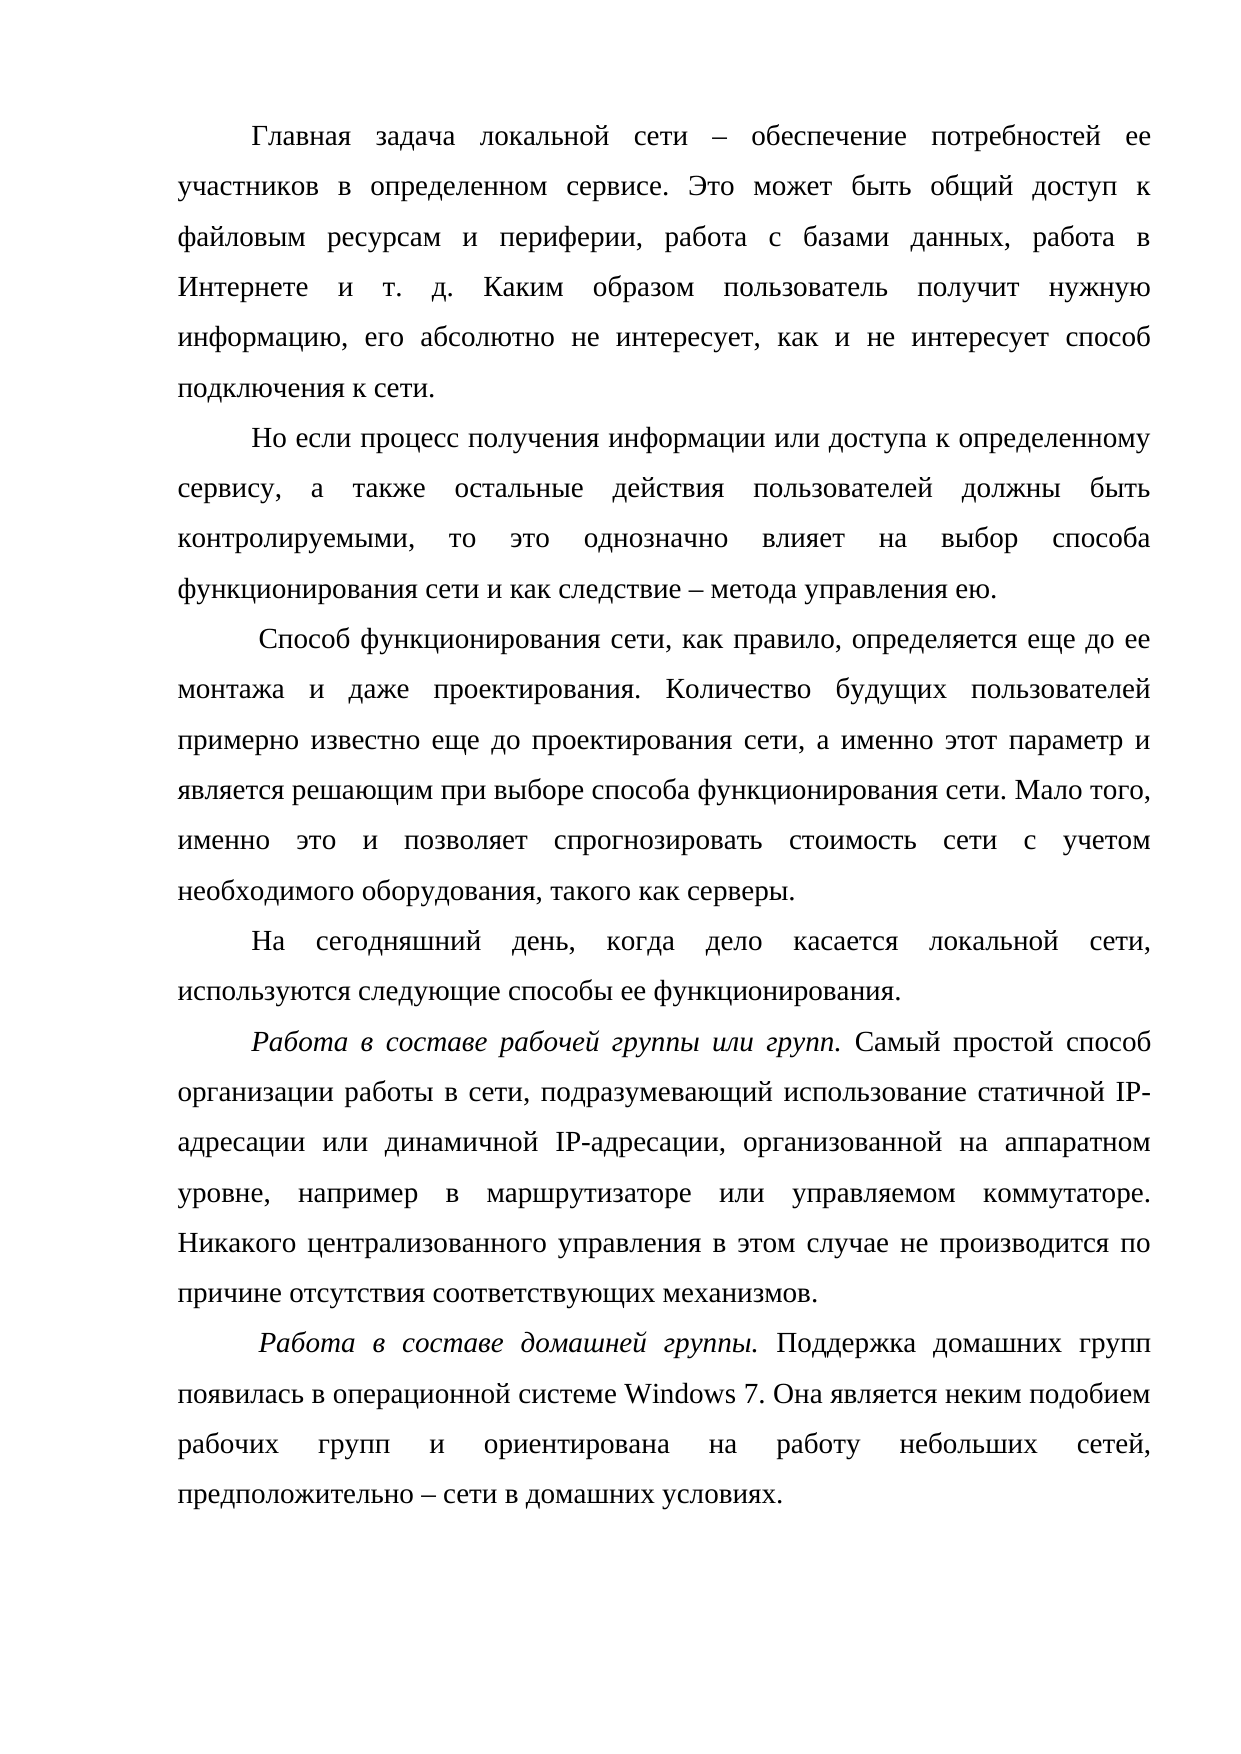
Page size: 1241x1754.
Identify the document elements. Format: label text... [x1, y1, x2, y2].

text Работа в составе рабочей группы или групп. Самый простой способ организации работы в сети, подразумевающий использование статичной IP-адресации или динамичной IP-адресации, организованной на аппаратном уровне, например в маршрутизаторе или управляемом коммутаторе. Никакого централизованного управления в этом случае не производится по причине отсутствия соответствующих механизмов. [177, 1024, 1152, 1309]
text Главная задача локальной сети – обеспечение потребностей ее участников в определенном сервисе. Это может быть общий доступ к файловым ресурсам и периферии, работа с базами данных, работа в Интернете и т. д. Каким образом пользователь получит нужную информацию, его абсолютно не интересует, как и не интересует способ подключения к сети. [177, 118, 1152, 403]
text Но если процесс получения информации или доступа к определенному сервису, а также остальные действия пользователей должны быть контролируемыми, то это однозначно влияет на выбор способа функционирования сети и как следствие – метода управления ею. [177, 420, 1152, 604]
text Способ функционирования сети, как правило, определяется еще до ее монтажа и даже проектирования. Количество будущих пользователей примерно известно еще до проектирования сети, а именно этот параметр и является решающим при выборе способа функционирования сети. Мало того, именно это и позволяет спрогнозировать стоимость сети с учетом необходимого оборудования, такого как серверы. [177, 621, 1152, 906]
text На сегодняшний день, когда дело касается локальной сети, используются следующие способы ее функционирования. [177, 923, 1152, 1007]
text Работа в составе домашней группы. Поддержка домашних групп появилась в операционной системе Windows 7. Она является неким подобием рабочих групп и ориентирована на работу небольших сетей, предположительно – сети в домашних условиях. [177, 1326, 1152, 1510]
